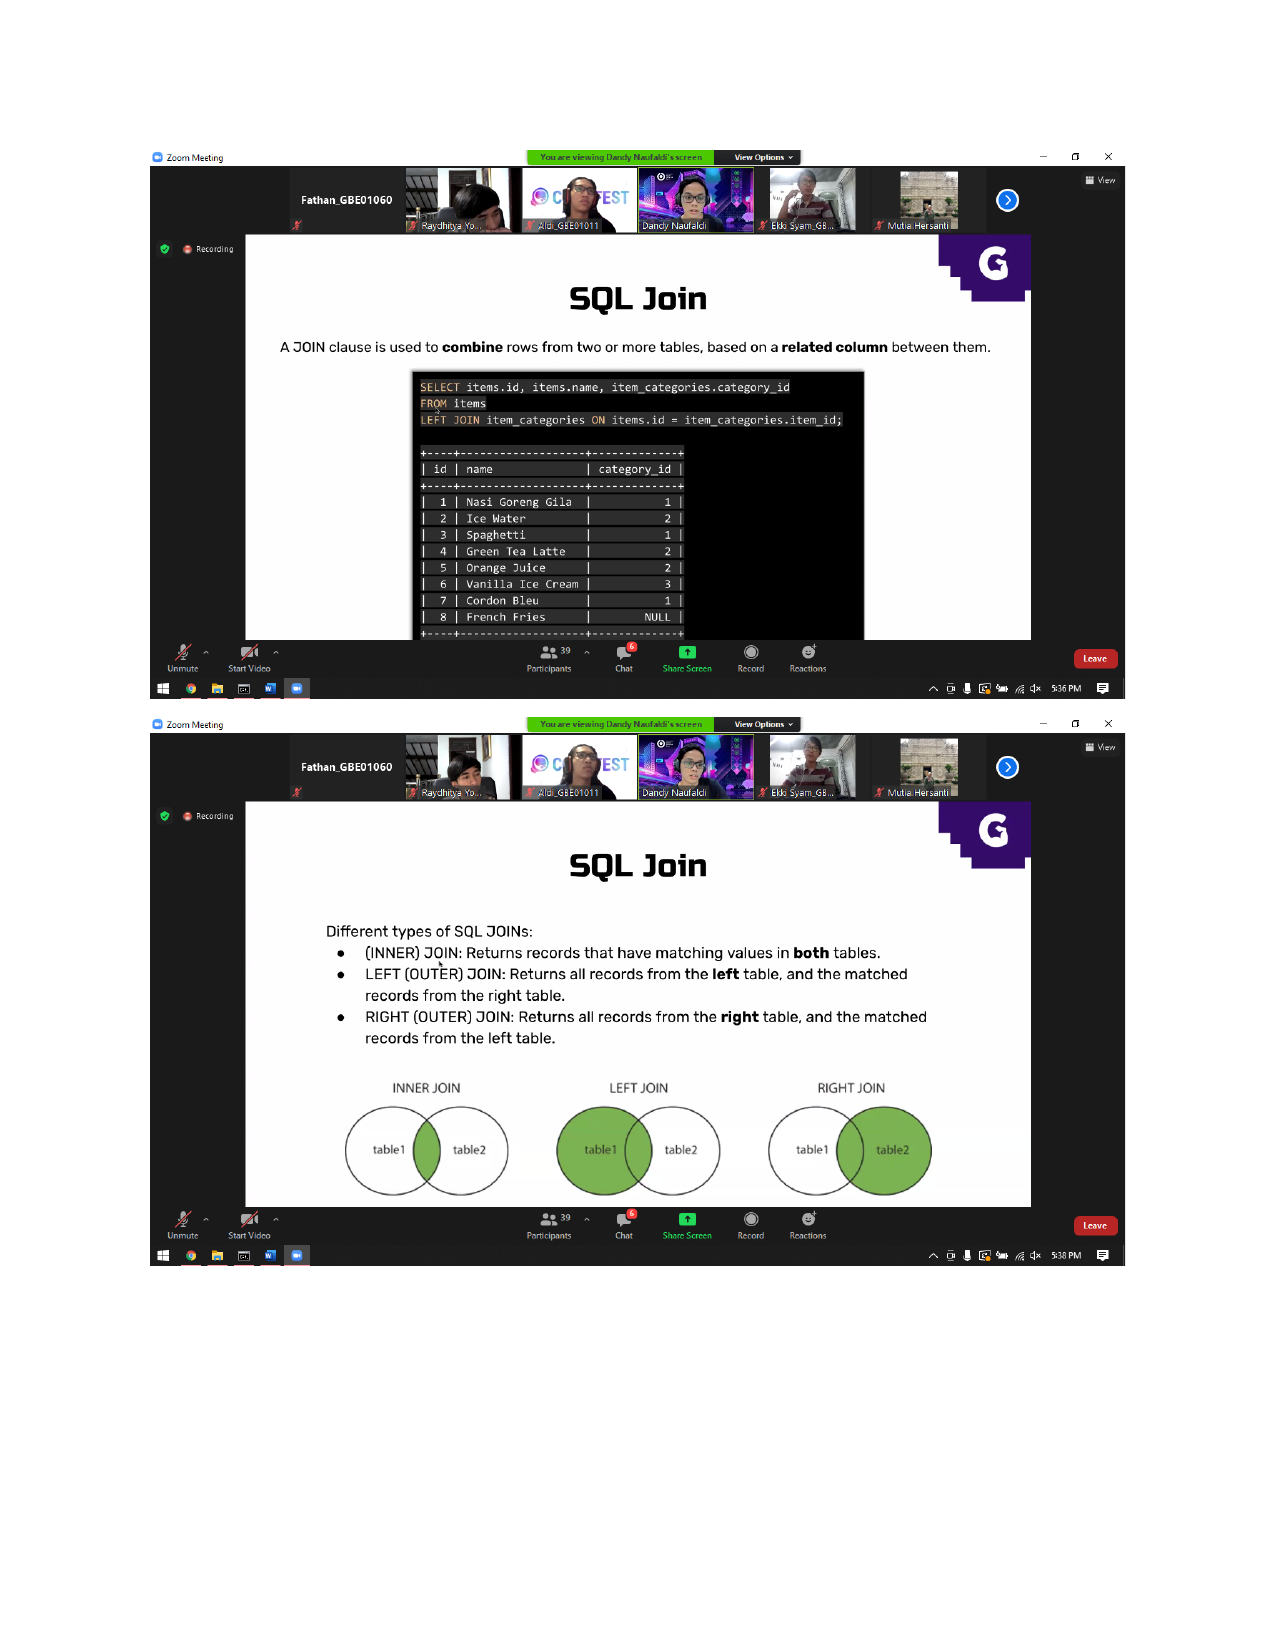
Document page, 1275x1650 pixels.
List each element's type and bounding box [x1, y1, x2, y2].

picture [150, 150, 1125, 699]
picture [150, 717, 1125, 1266]
